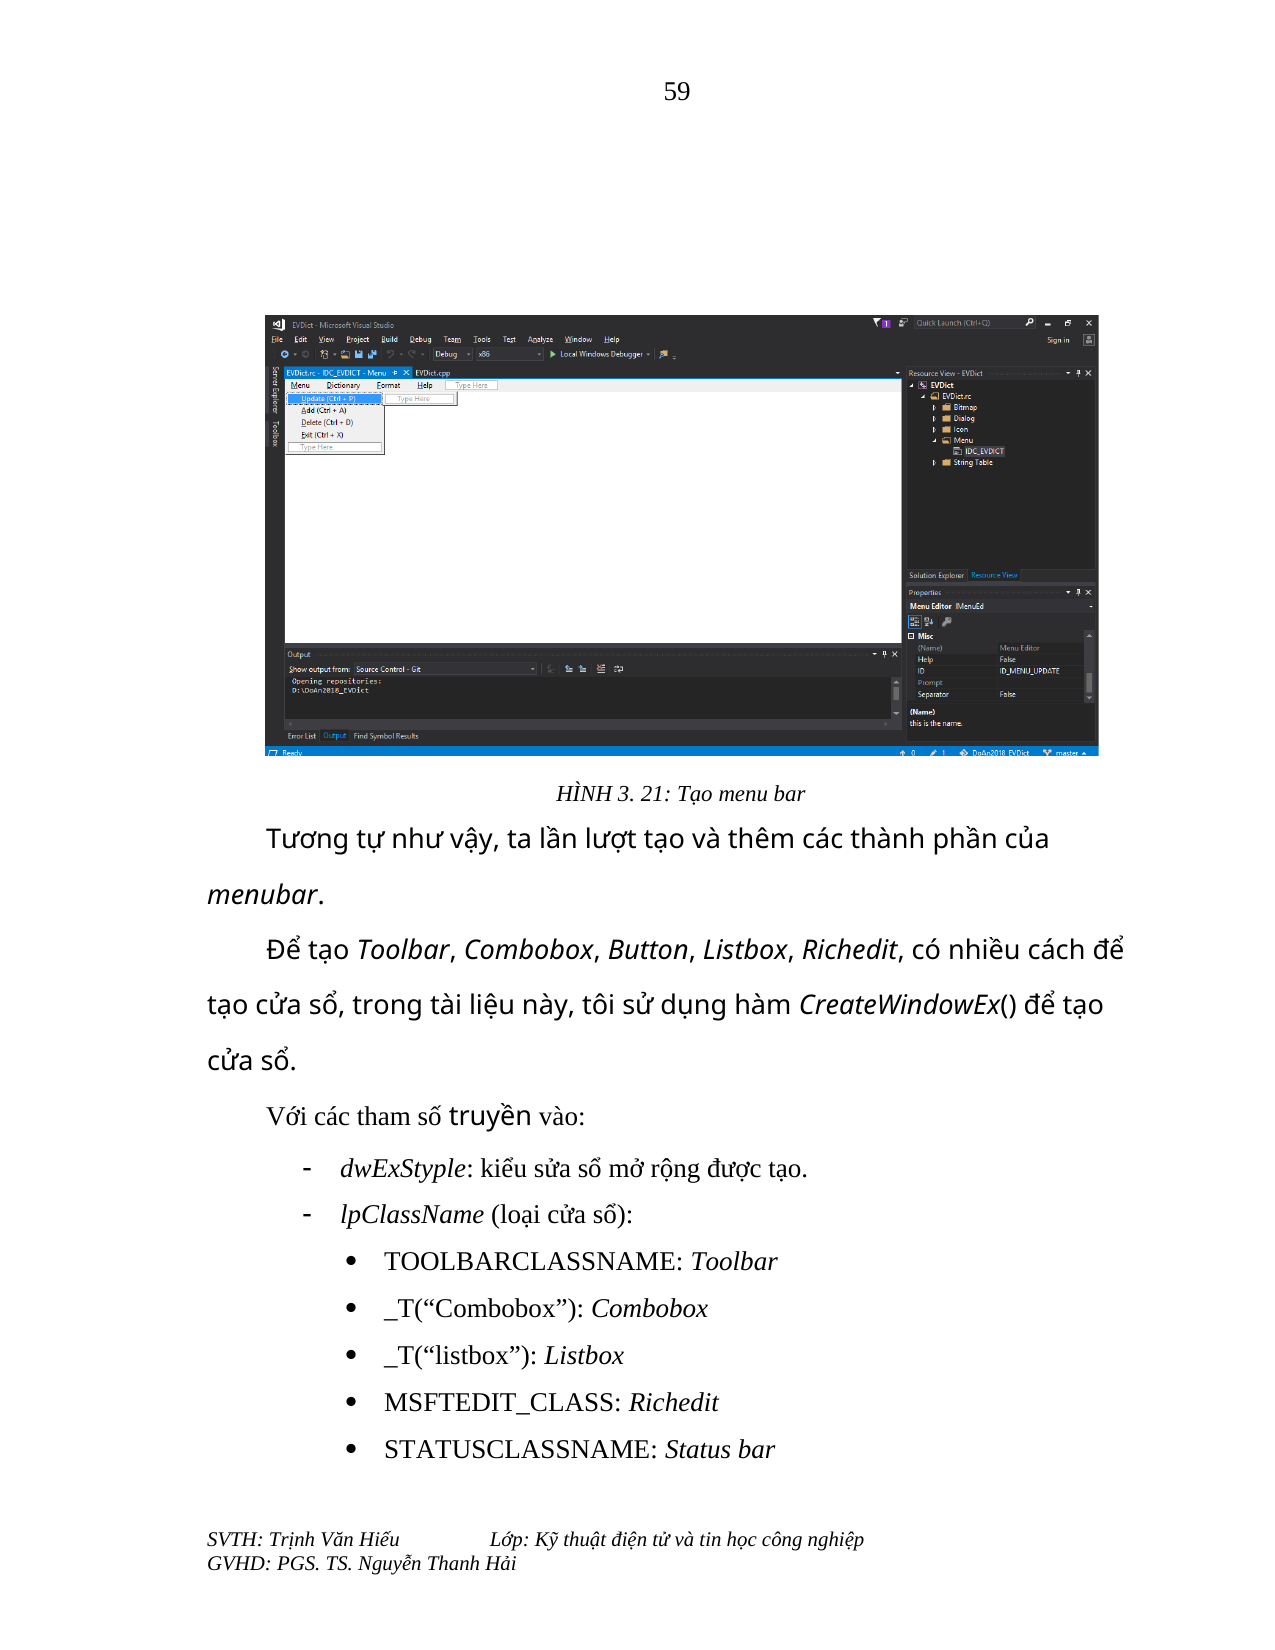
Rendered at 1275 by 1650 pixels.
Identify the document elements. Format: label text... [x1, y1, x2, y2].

list dwExStyple: kiểu sửa sổ mở rộng được tạo. [302, 1152, 1157, 1183]
list STATUSCLASSNAME: Status bar [346, 1433, 1157, 1464]
list _T(“Combobox”): Combobox [346, 1292, 1157, 1323]
list TOOLBARCLASSNAME: Toolbar [346, 1245, 1157, 1277]
list Với các tham số truyền vào: [207, 1096, 1157, 1133]
text HÌNH 3. 21: Tạo menu bar [207, 780, 1157, 807]
list MSFTEDIT_CLASS: Richedit [346, 1386, 1157, 1417]
list Để tạo Toolbar, Combobox, Button, Listbox, Richedit, có nhiều cách để tạo cửa sổ, trong tài liệu này, tôi sử dụng hàm CreateWindowEx() để tạo cửa sổ. [207, 930, 1157, 1078]
picture [265, 315, 1099, 756]
list _T(“listbox”): Listbox [346, 1339, 1157, 1370]
list Tương tự như vậy, ta lần lượt tạo và thêm các thành phần của menubar. [207, 820, 1157, 912]
list lpClassName (loại cửa sổ): [302, 1198, 1157, 1230]
